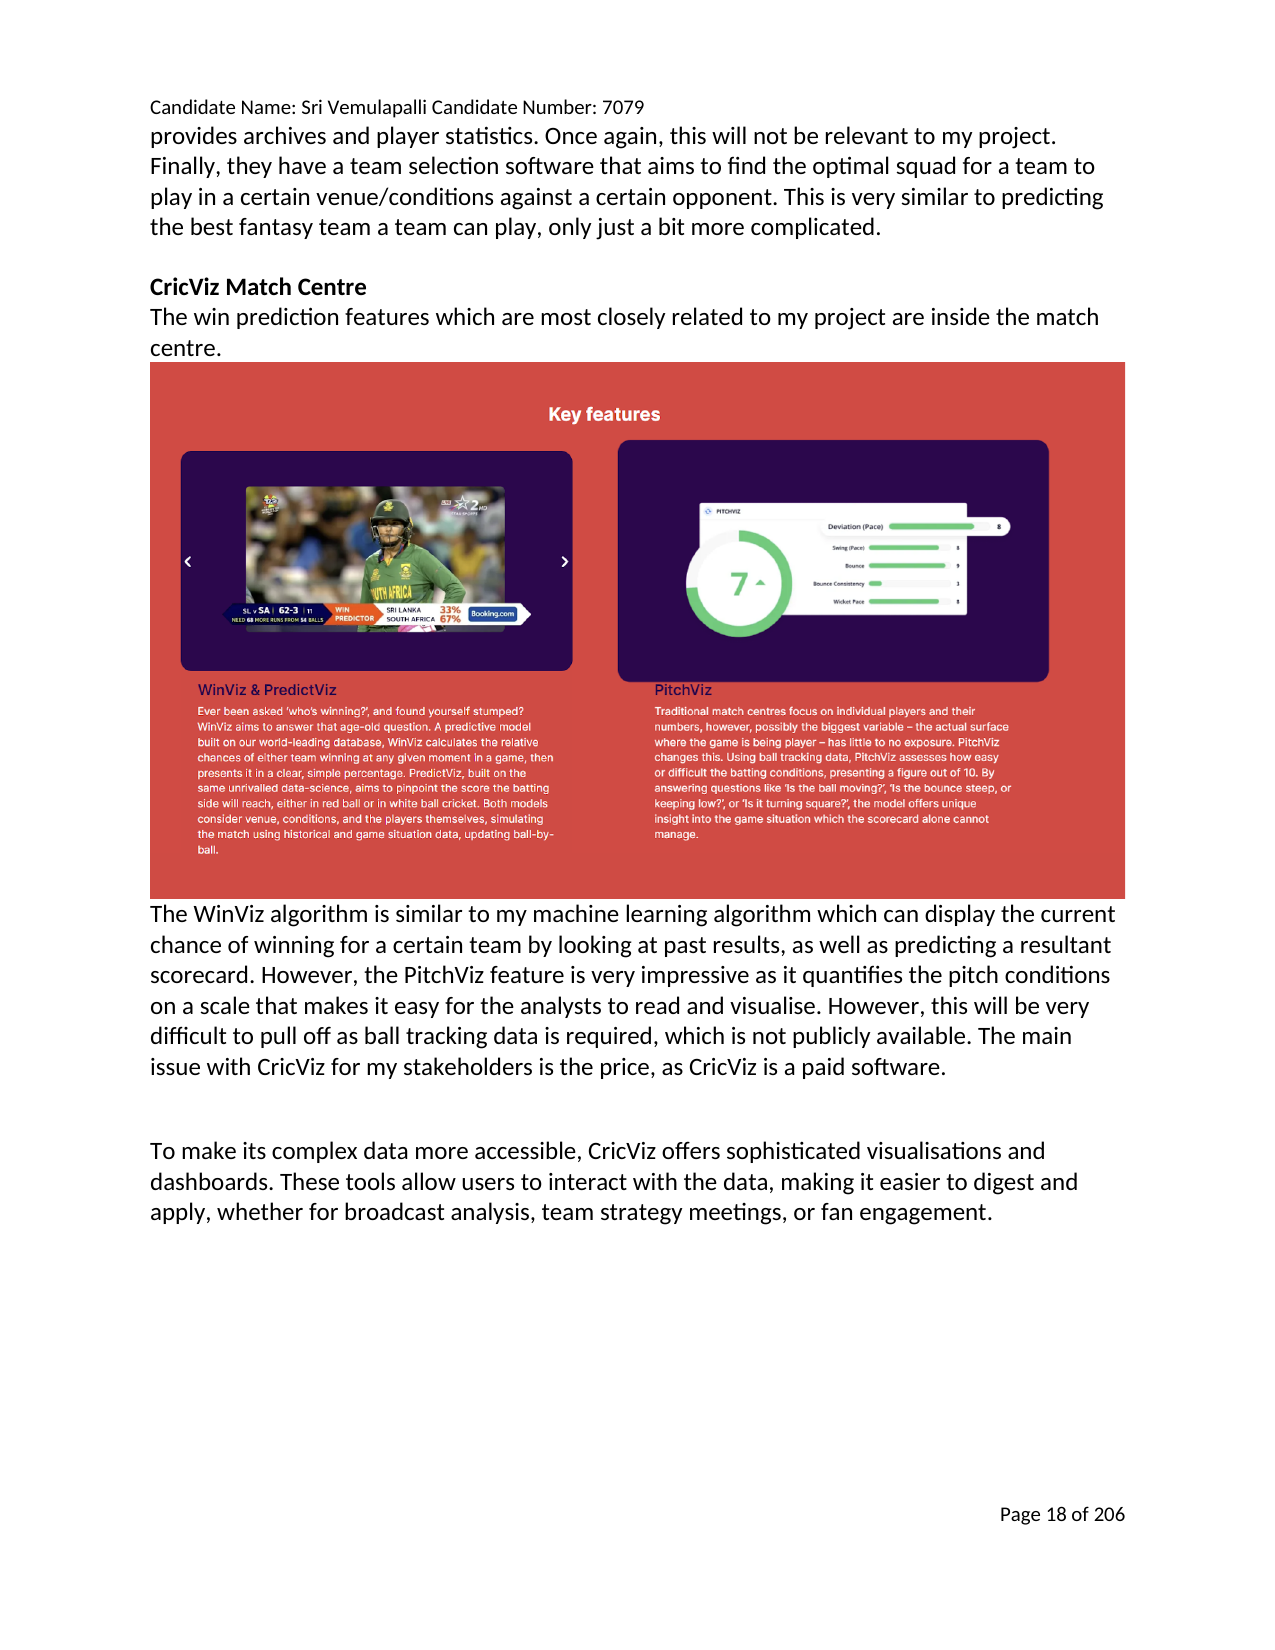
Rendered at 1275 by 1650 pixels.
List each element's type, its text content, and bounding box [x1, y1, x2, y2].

text The win prediction features which are most closely related to my project are inside the match centre. [150, 301, 1125, 362]
text CricViz Match Centre [150, 271, 1125, 301]
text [150, 120, 1125, 242]
text The WinViz algorithm is similar to my machine learning algorithm which can display the current chance of winning for a certain team by looking at past results, as well as predicting a resultant scorecard. However, the PitchViz feature is very impressive as it quantifies the pitch conditions on a scale that makes it easy for the analysts to read and visualise. However, this will be very difficult to pull off as ball tracking data is required, which is not publicly available. The main issue with CricViz for my stakeholders is the price, as CricViz is a paid software. [150, 899, 1125, 1081]
picture [150, 362, 1125, 899]
text To make its complex data more accessible, CricViz offers sophisticated visualisations and dashboards. These tools allow users to interact with the data, making it easier to digest and apply, whether for broadcast analysis, team strategy meetings, or fan engagement. [150, 1135, 1125, 1227]
